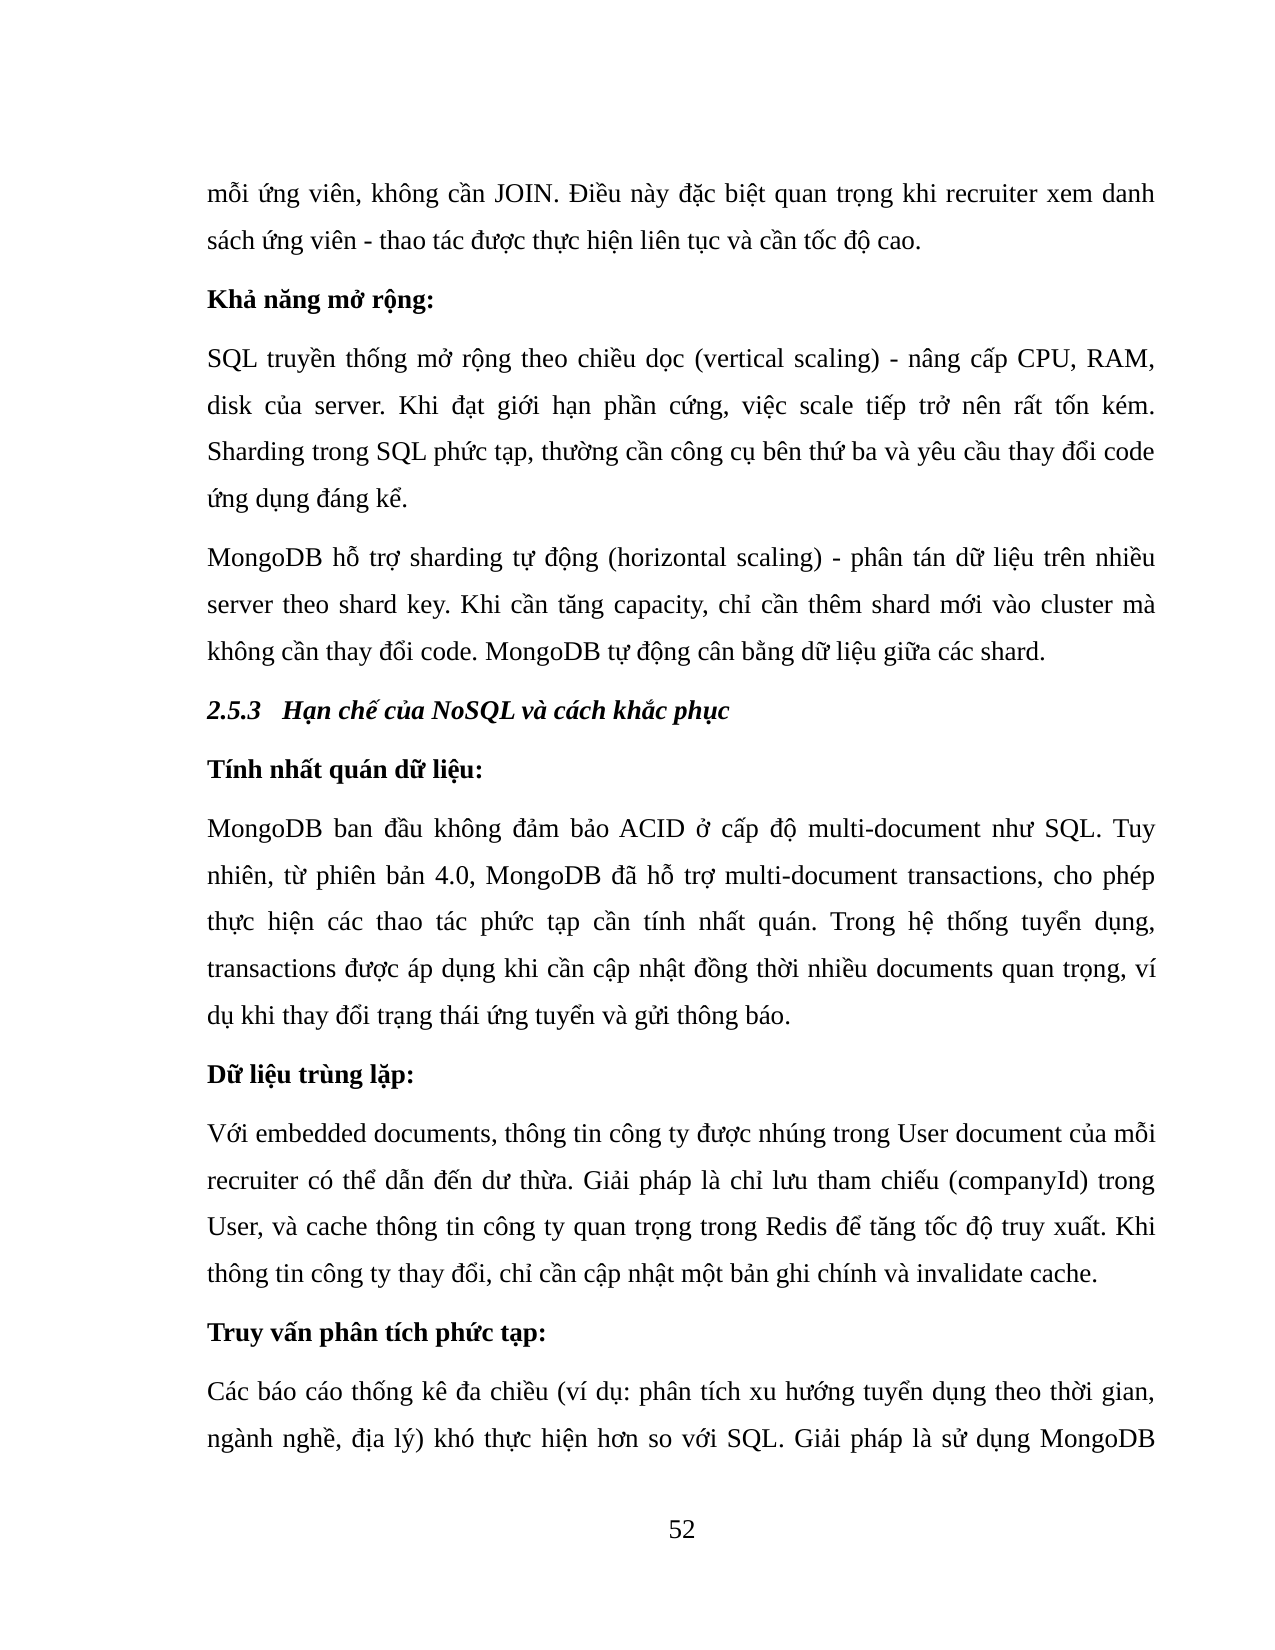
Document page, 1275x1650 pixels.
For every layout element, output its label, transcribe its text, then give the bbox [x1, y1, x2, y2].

text Truy vấn phân tích phức tạp: [207, 1316, 1157, 1347]
text Khả năng mở rộng: [207, 283, 1157, 314]
subtitle Hạn chế của NoSQL và cách khắc phục [207, 694, 1157, 725]
text SQL truyền thống mở rộng theo chiều dọc (vertical scaling) - nâng cấp CPU, RAM, disk của server. Khi đạt giới hạn phần cứng, việc scale tiếp trở nên rất tốn kém. Sharding trong SQL phức tạp, thường cần công cụ bên thứ ba và yêu cầu thay đổi code ứng dụng đáng kể. [207, 342, 1157, 513]
text Với embedded documents, thông tin công ty được nhúng trong User document của mỗi recruiter có thể dẫn đến dư thừa. Giải pháp là chỉ lưu tham chiếu (companyId) trong User, và cache thông tin công ty quan trọng trong Redis để tăng tốc độ truy xuất. Khi thông tin công ty thay đổi, chỉ cần cập nhật một bản ghi chính và invalidate cache. [207, 1117, 1157, 1288]
text MongoDB hỗ trợ sharding tự động (horizontal scaling) - phân tán dữ liệu trên nhiều server theo shard key. Khi cần tăng capacity, chỉ cần thêm shard mới vào cluster mà không cần thay đổi code. MongoDB tự động cân bằng dữ liệu giữa các shard. [207, 541, 1157, 666]
text MongoDB ban đầu không đảm bảo ACID ở cấp độ multi-document như SQL. Tuy nhiên, từ phiên bản 4.0, MongoDB đã hỗ trợ multi-document transactions, cho phép thực hiện các thao tác phức tạp cần tính nhất quán. Trong hệ thống tuyển dụng, transactions được áp dụng khi cần cập nhật đồng thời nhiều documents quan trọng, ví dụ khi thay đổi trạng thái ứng tuyển và gửi thông báo. [207, 812, 1157, 1030]
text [207, 1376, 1157, 1453]
text Dữ liệu trùng lặp: [207, 1058, 1157, 1089]
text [207, 177, 1157, 255]
text Tính nhất quán dữ liệu: [207, 753, 1157, 784]
